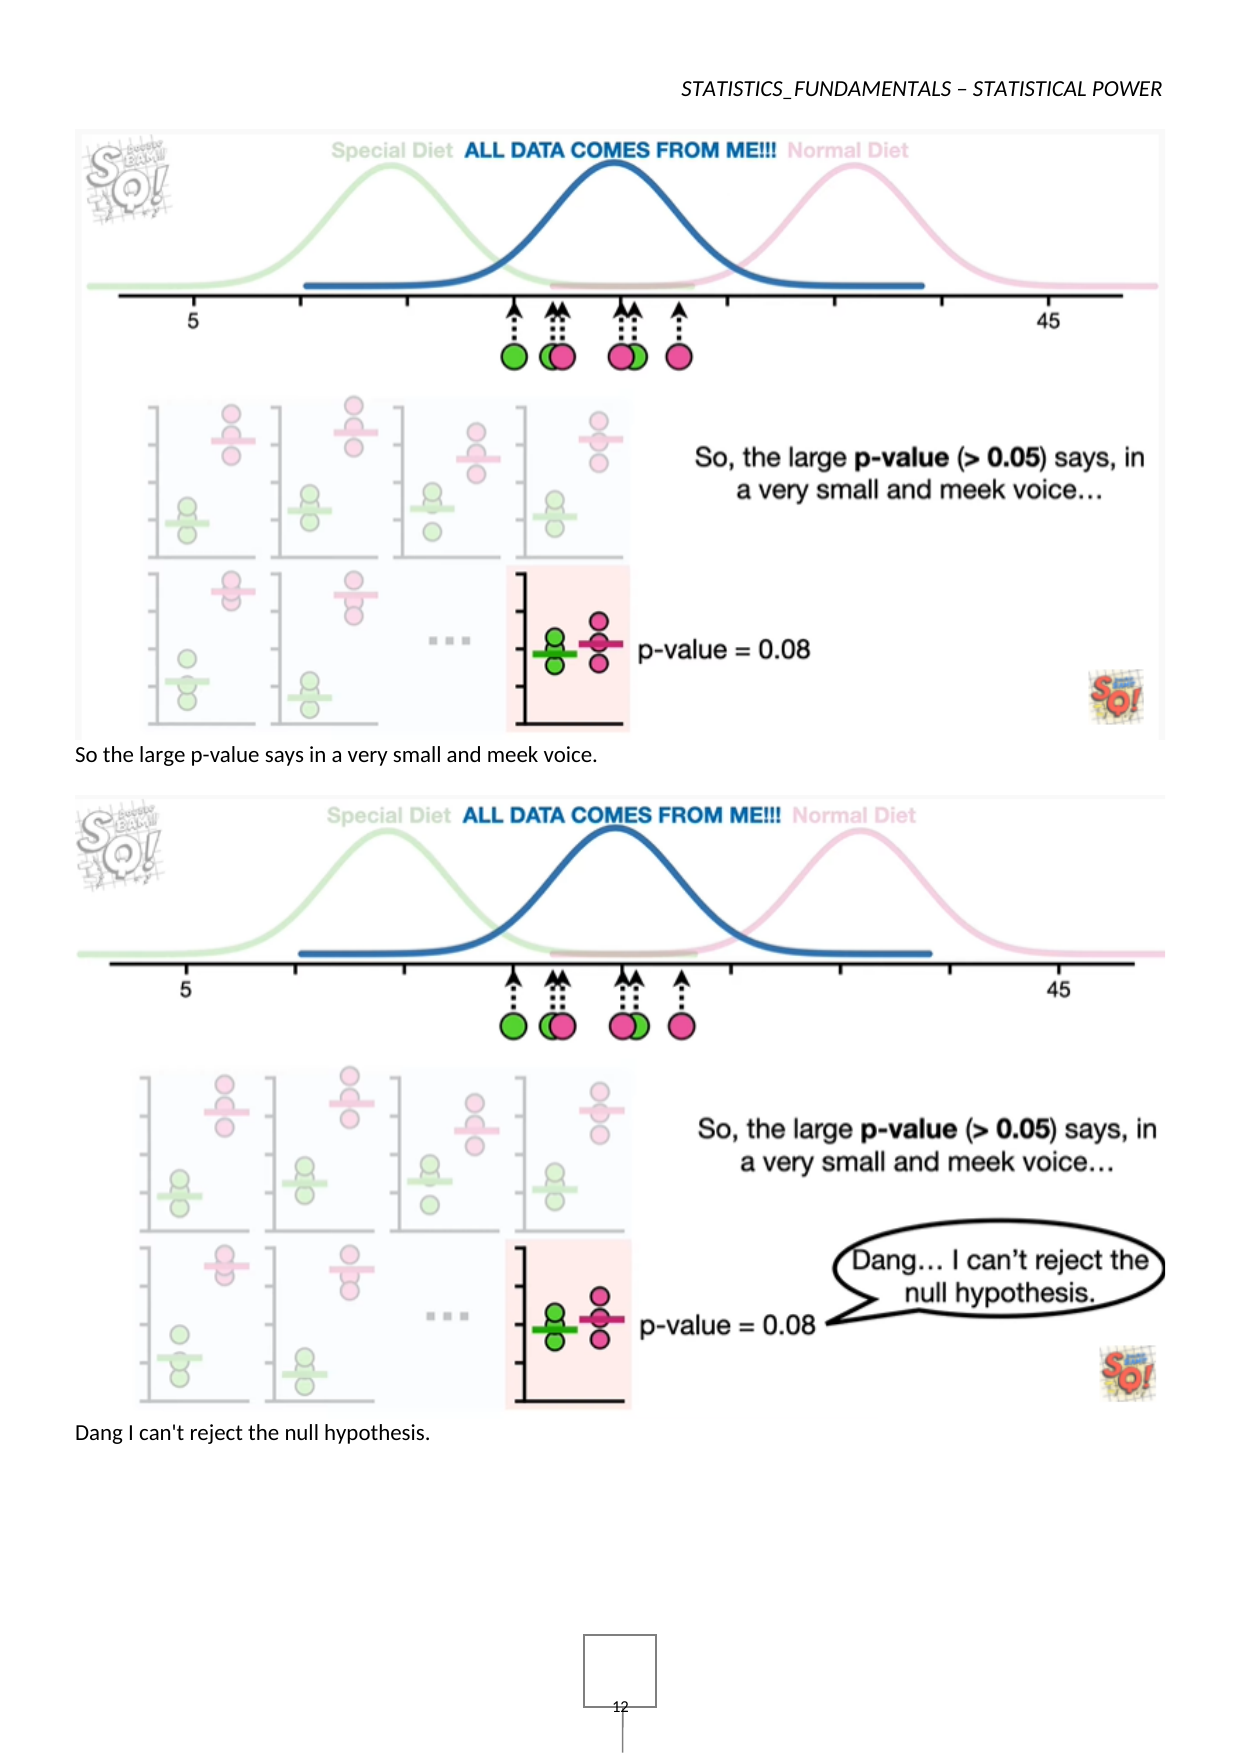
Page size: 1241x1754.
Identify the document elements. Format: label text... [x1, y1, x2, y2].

picture [75, 795, 1166, 1419]
text So the large p-value says in a very small and meek voice. [75, 740, 1165, 768]
text Dang I can't reject the null hypothesis. [75, 1419, 1165, 1446]
picture [75, 129, 1166, 740]
